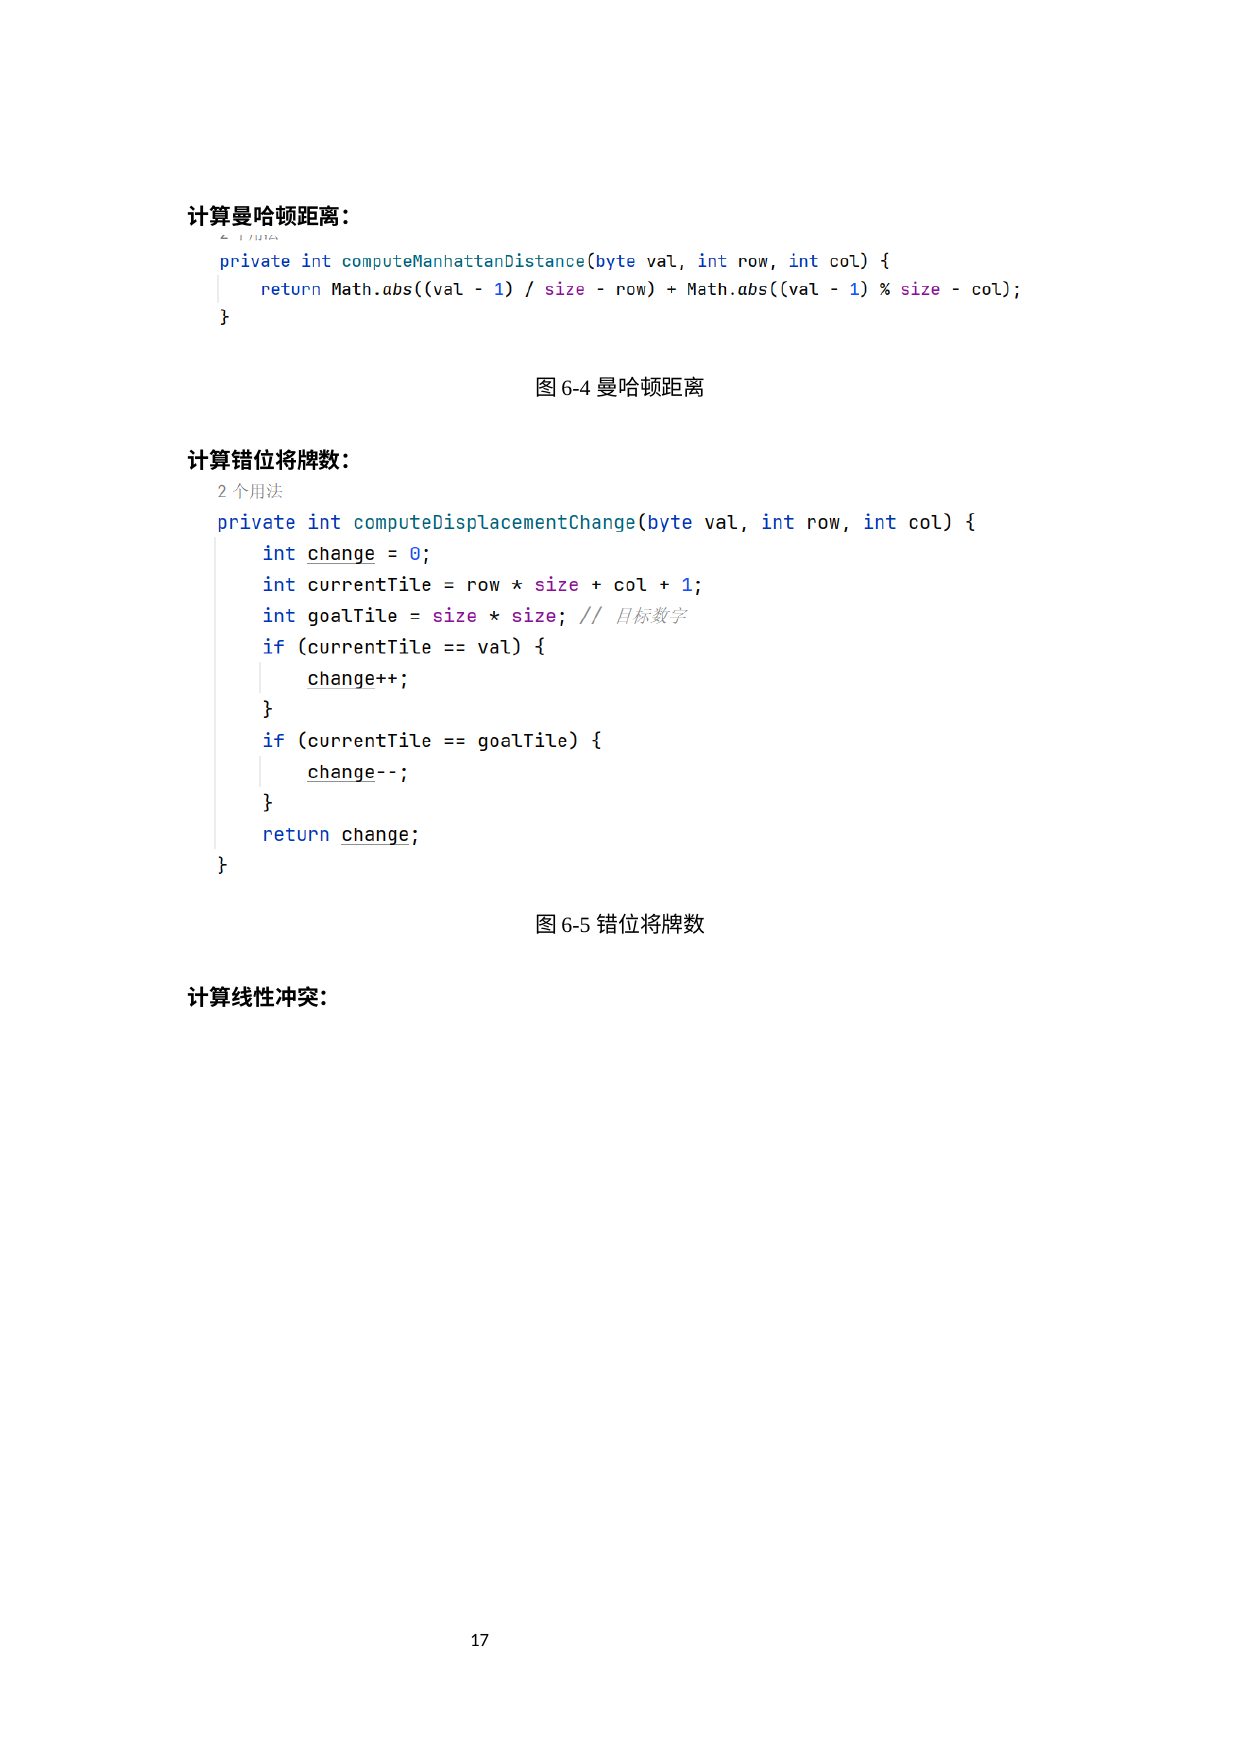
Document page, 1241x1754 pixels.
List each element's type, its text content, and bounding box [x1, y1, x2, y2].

text 计算错位将牌数： [187, 443, 1053, 475]
picture [187, 480, 1052, 899]
text 图6-4 曼哈顿距离 [187, 369, 1053, 402]
text 图6-5 错位将牌数 [187, 906, 1053, 939]
picture [187, 235, 1052, 362]
text 计算线性冲突： [187, 980, 1053, 1012]
text 计算曼哈顿距离： [187, 198, 1053, 231]
